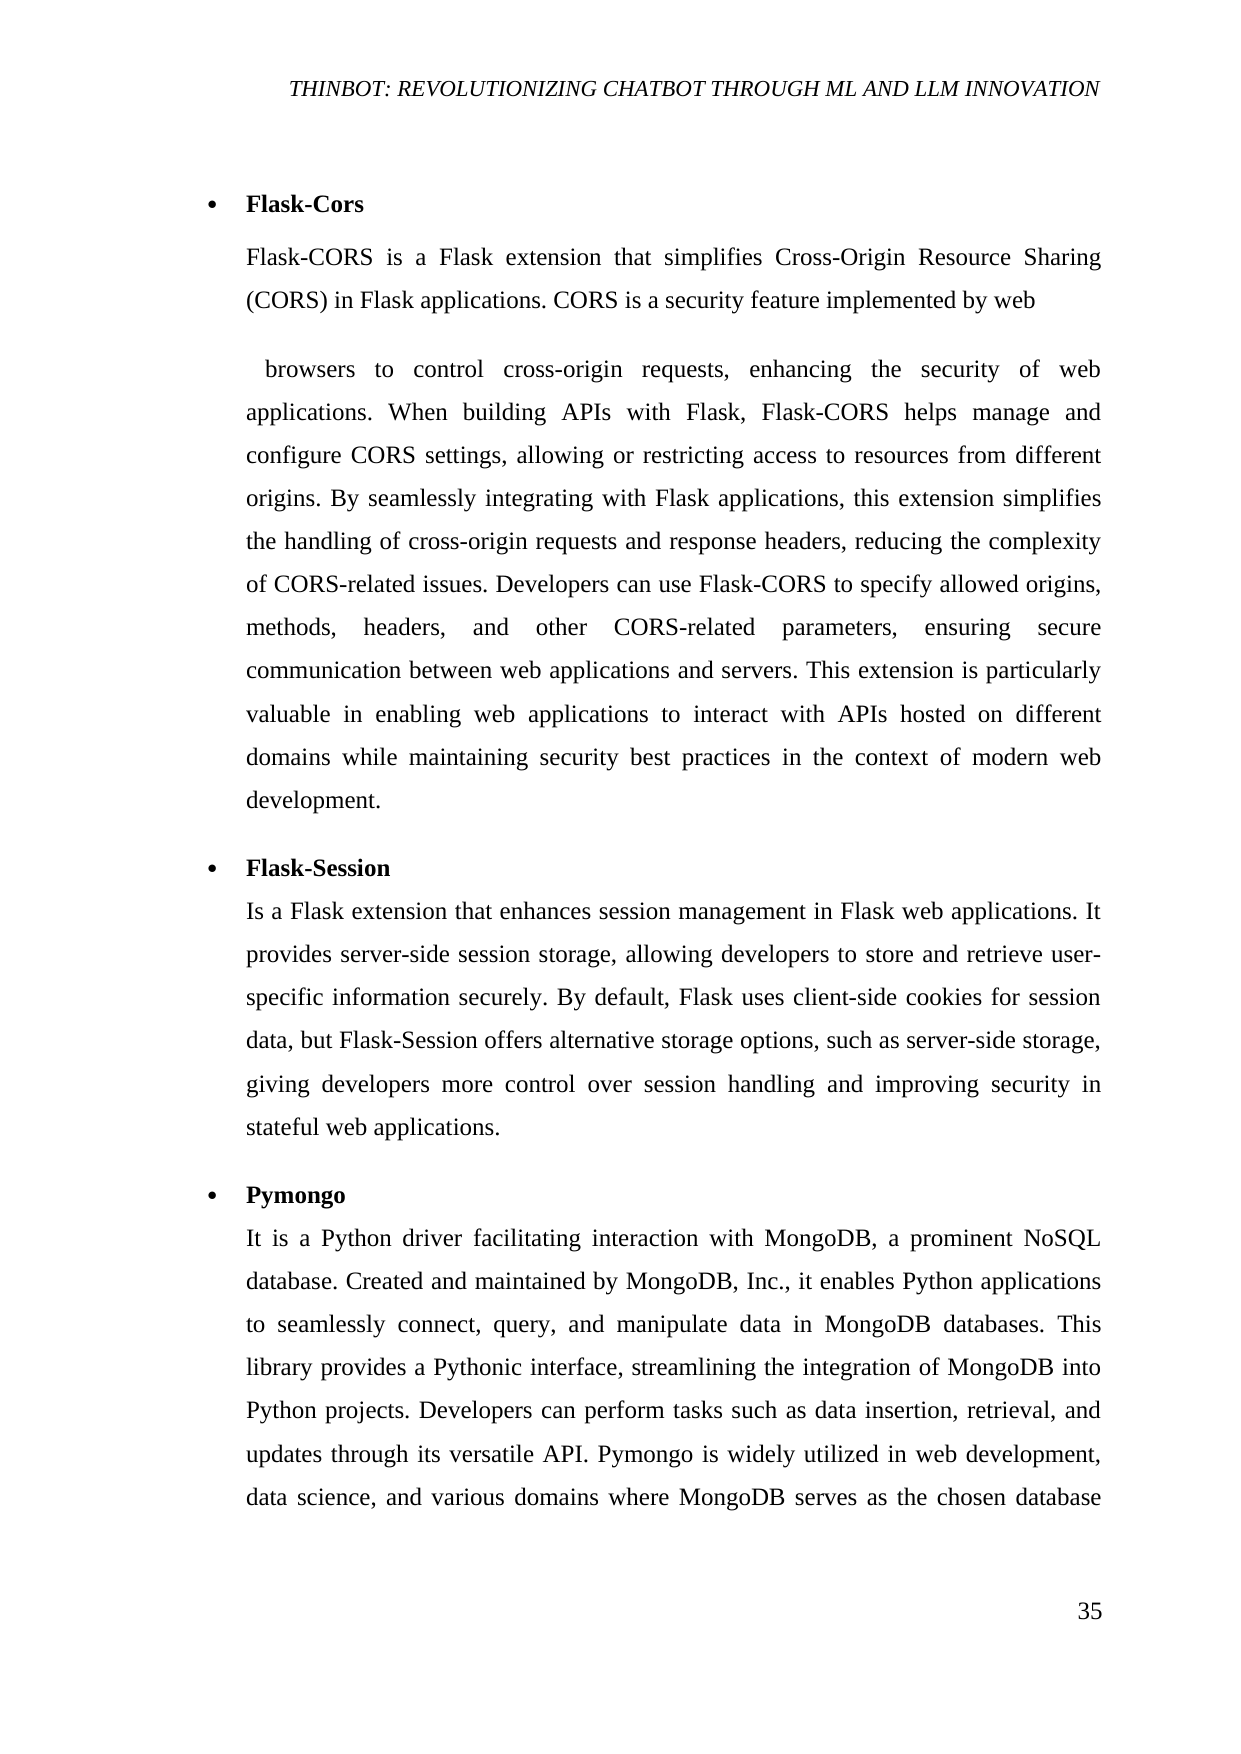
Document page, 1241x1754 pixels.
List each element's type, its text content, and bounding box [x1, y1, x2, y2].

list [246, 1223, 1102, 1511]
list Flask-Session [208, 853, 1102, 882]
list Flask-Cors [208, 188, 1102, 217]
list browsers to control cross-origin requests, enhancing the security of web applications. When building APIs with Flask, Flask-CORS helps manage and configure CORS settings, allowing or restricting access to resources from different origins. By seamlessly integrating with Flask applications, this extension simplifies the handling of cross-origin requests and response headers, reducing the complexity of CORS-related issues. Developers can use Flask-CORS to specify allowed origins, methods, headers, and other CORS-related parameters, ensuring secure communication between web applications and servers. This extension is particularly valuable in enabling web applications to interact with APIs hosted on different domains while maintaining security best practices in the context of modern web development. [246, 354, 1102, 814]
list Pymongo [208, 1180, 1102, 1209]
list Flask-CORS is a Flask extension that simplifies Cross-Origin Resource Sharing (CORS) in Flask applications. CORS is a security feature implemented by web [246, 242, 1102, 314]
list Is a Flask extension that enhances session management in Flask web applications. It provides server-side session storage, allowing developers to store and retrieve user-specific information securely. By default, Flask uses client-side cookies for session data, but Flask-Session offers alternative storage options, such as server-side storage, giving developers more control over session handling and improving security in stateful web applications. [246, 896, 1102, 1141]
